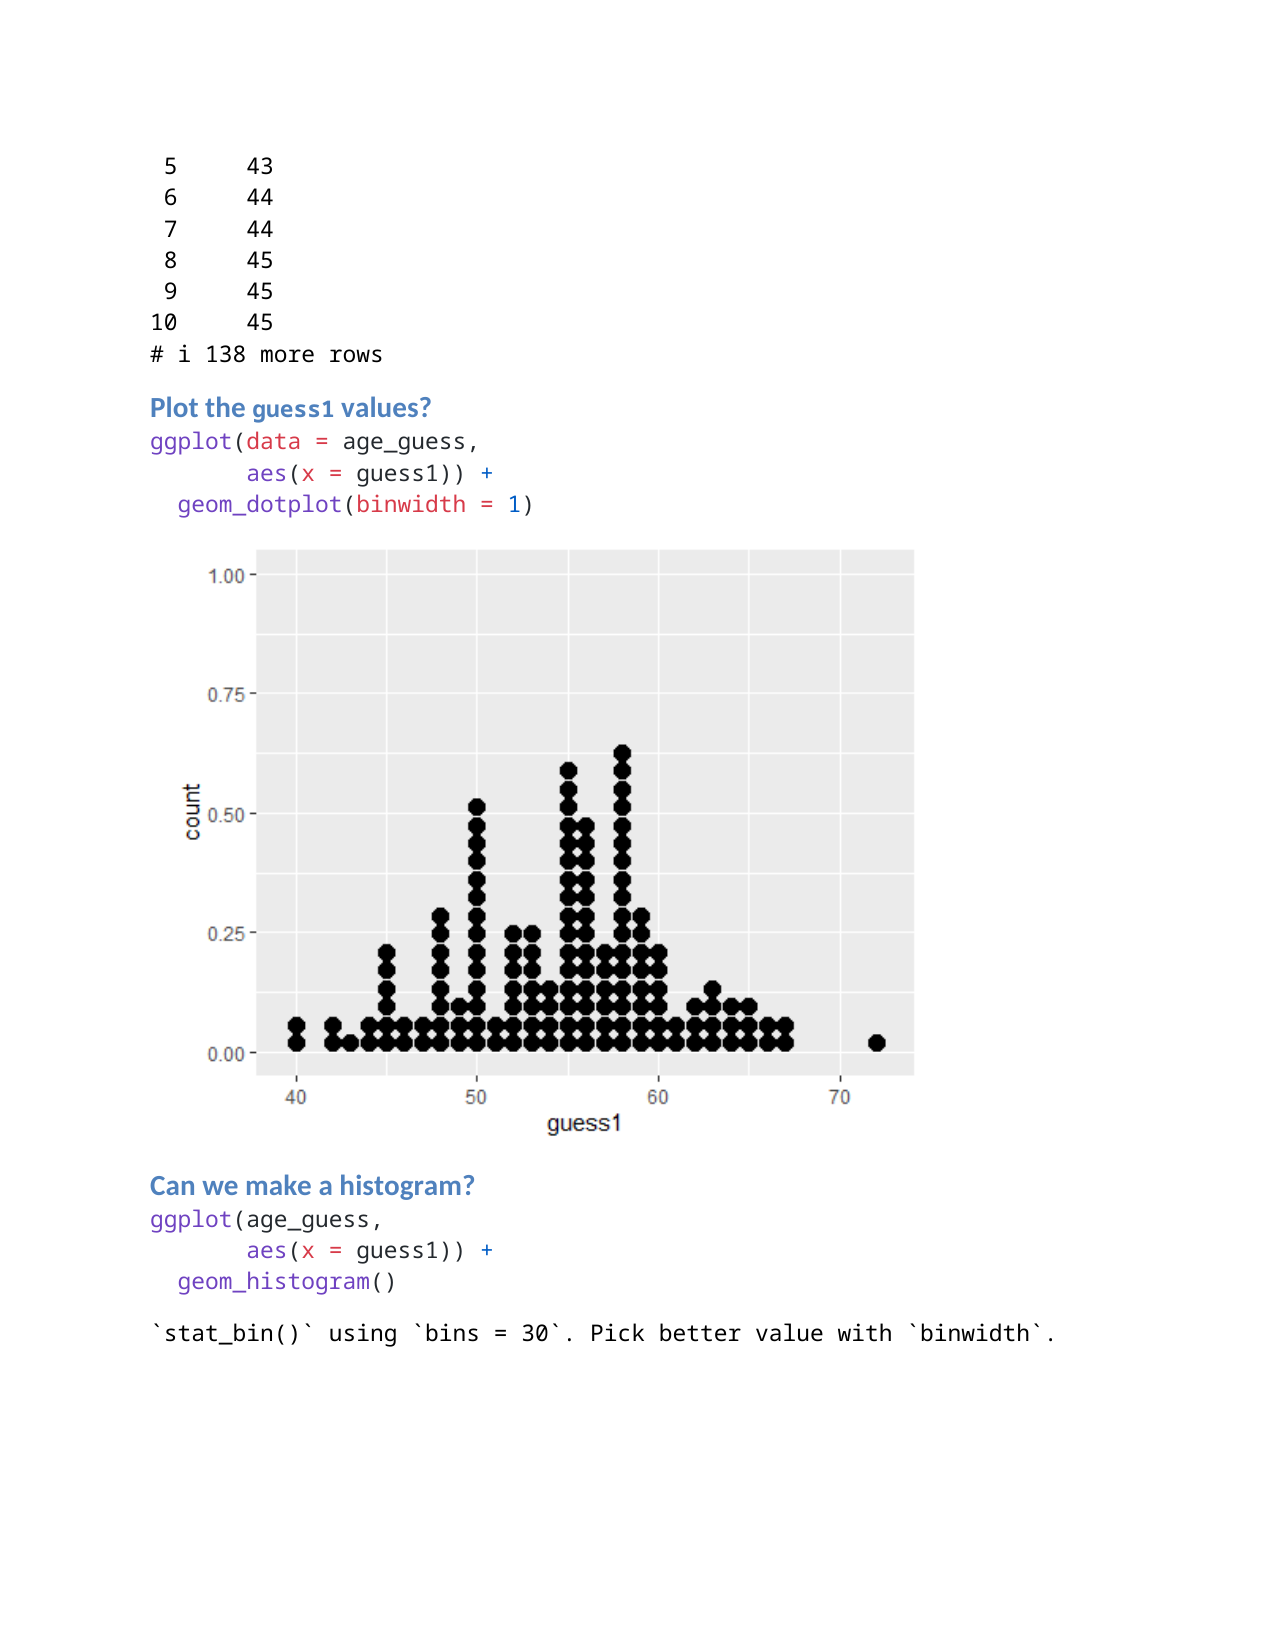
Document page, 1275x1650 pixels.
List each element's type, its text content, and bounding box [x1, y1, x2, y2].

text ggplot(age_guess, aes(x = guess1)) + geom_histogram() [150, 1203, 1125, 1296]
text `stat_bin()` using `bins = 30`. Pick better value with `binwidth`. [150, 1317, 1125, 1348]
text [150, 150, 1125, 369]
picture [168, 539, 927, 1147]
subtitle Can we make a histogram? [150, 1167, 1125, 1203]
text ggplot(data = age_guess, aes(x = guess1)) + geom_dotplot(binwidth = 1) [150, 425, 1125, 519]
subtitle Plot the guess1 values? [150, 389, 1125, 425]
